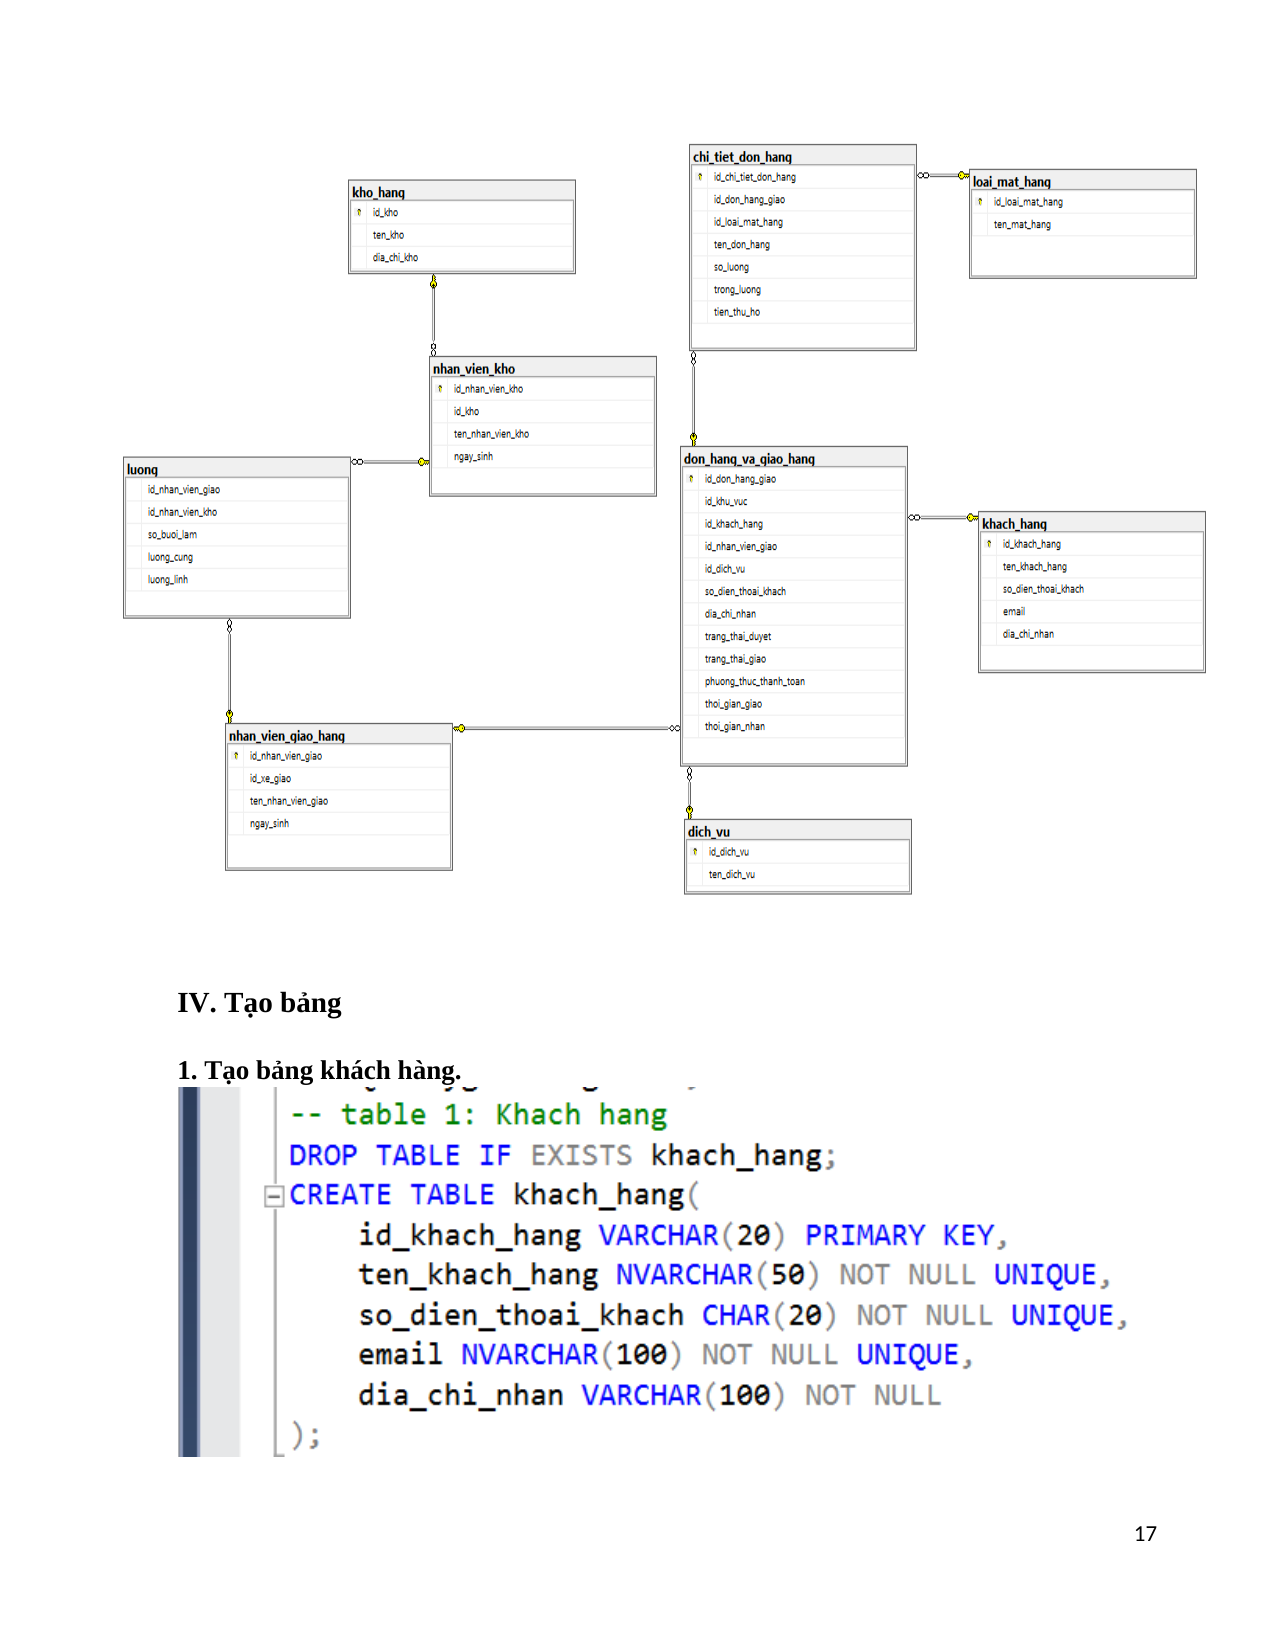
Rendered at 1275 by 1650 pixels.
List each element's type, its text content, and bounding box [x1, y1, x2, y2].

text IV. Tạo bảng [177, 985, 1152, 1018]
picture [88, 118, 1222, 916]
text 1. Tạo bảng khách hàng. [177, 1054, 1152, 1086]
picture [177, 1087, 1146, 1457]
